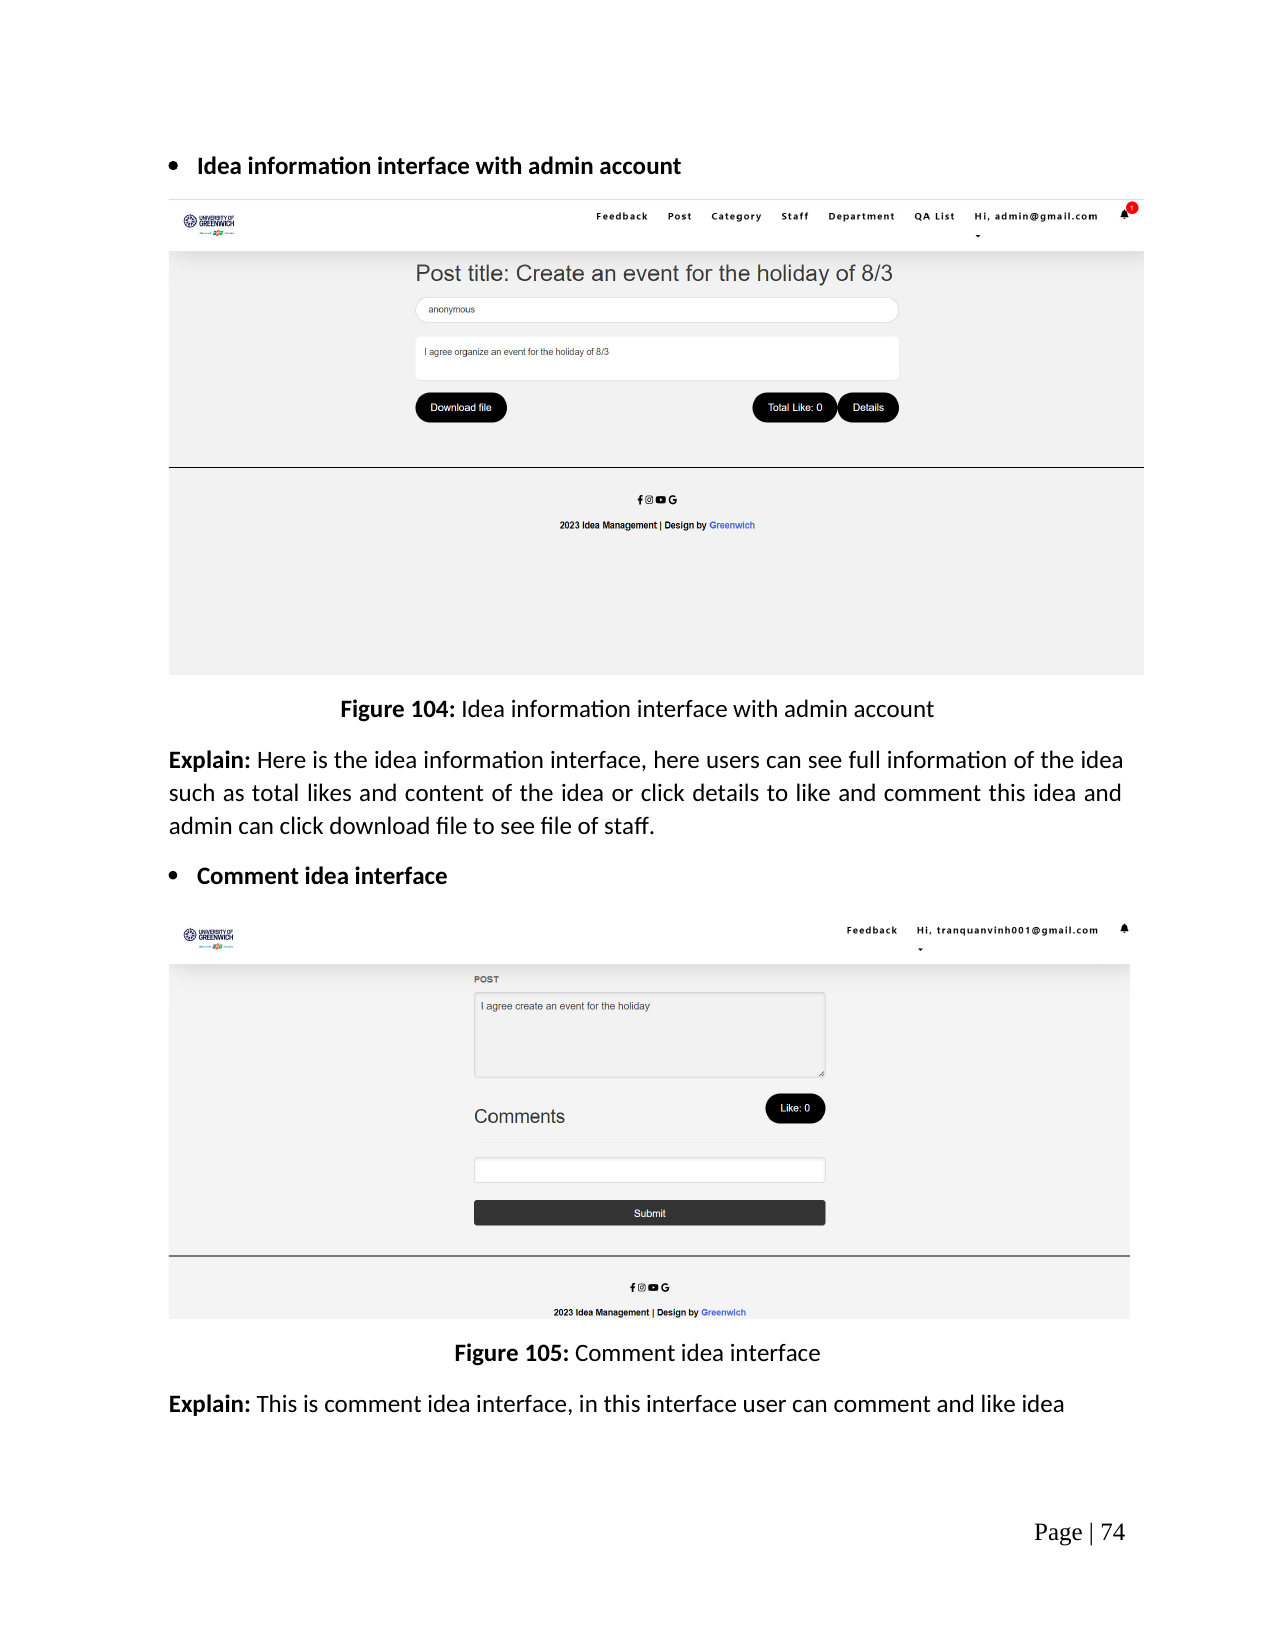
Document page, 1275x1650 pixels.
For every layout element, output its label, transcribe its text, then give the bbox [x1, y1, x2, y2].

text Figure 105: Comment idea interface [150, 1337, 1125, 1368]
text Figure 104: Idea information interface with admin account [150, 693, 1125, 724]
text Explain: This is comment idea interface, in this interface user can comment and like idea [169, 1389, 1125, 1419]
picture [168, 199, 1144, 675]
text Explain: Here is the idea information interface, here users can see full information of the idea such as total likes and content of the idea or click details to like and comment this idea and admin can click download file to see file of staff. [169, 744, 1125, 841]
picture [168, 915, 1130, 1319]
list Idea information interface with admin account [169, 150, 1125, 181]
list Comment idea interface [169, 860, 1125, 891]
